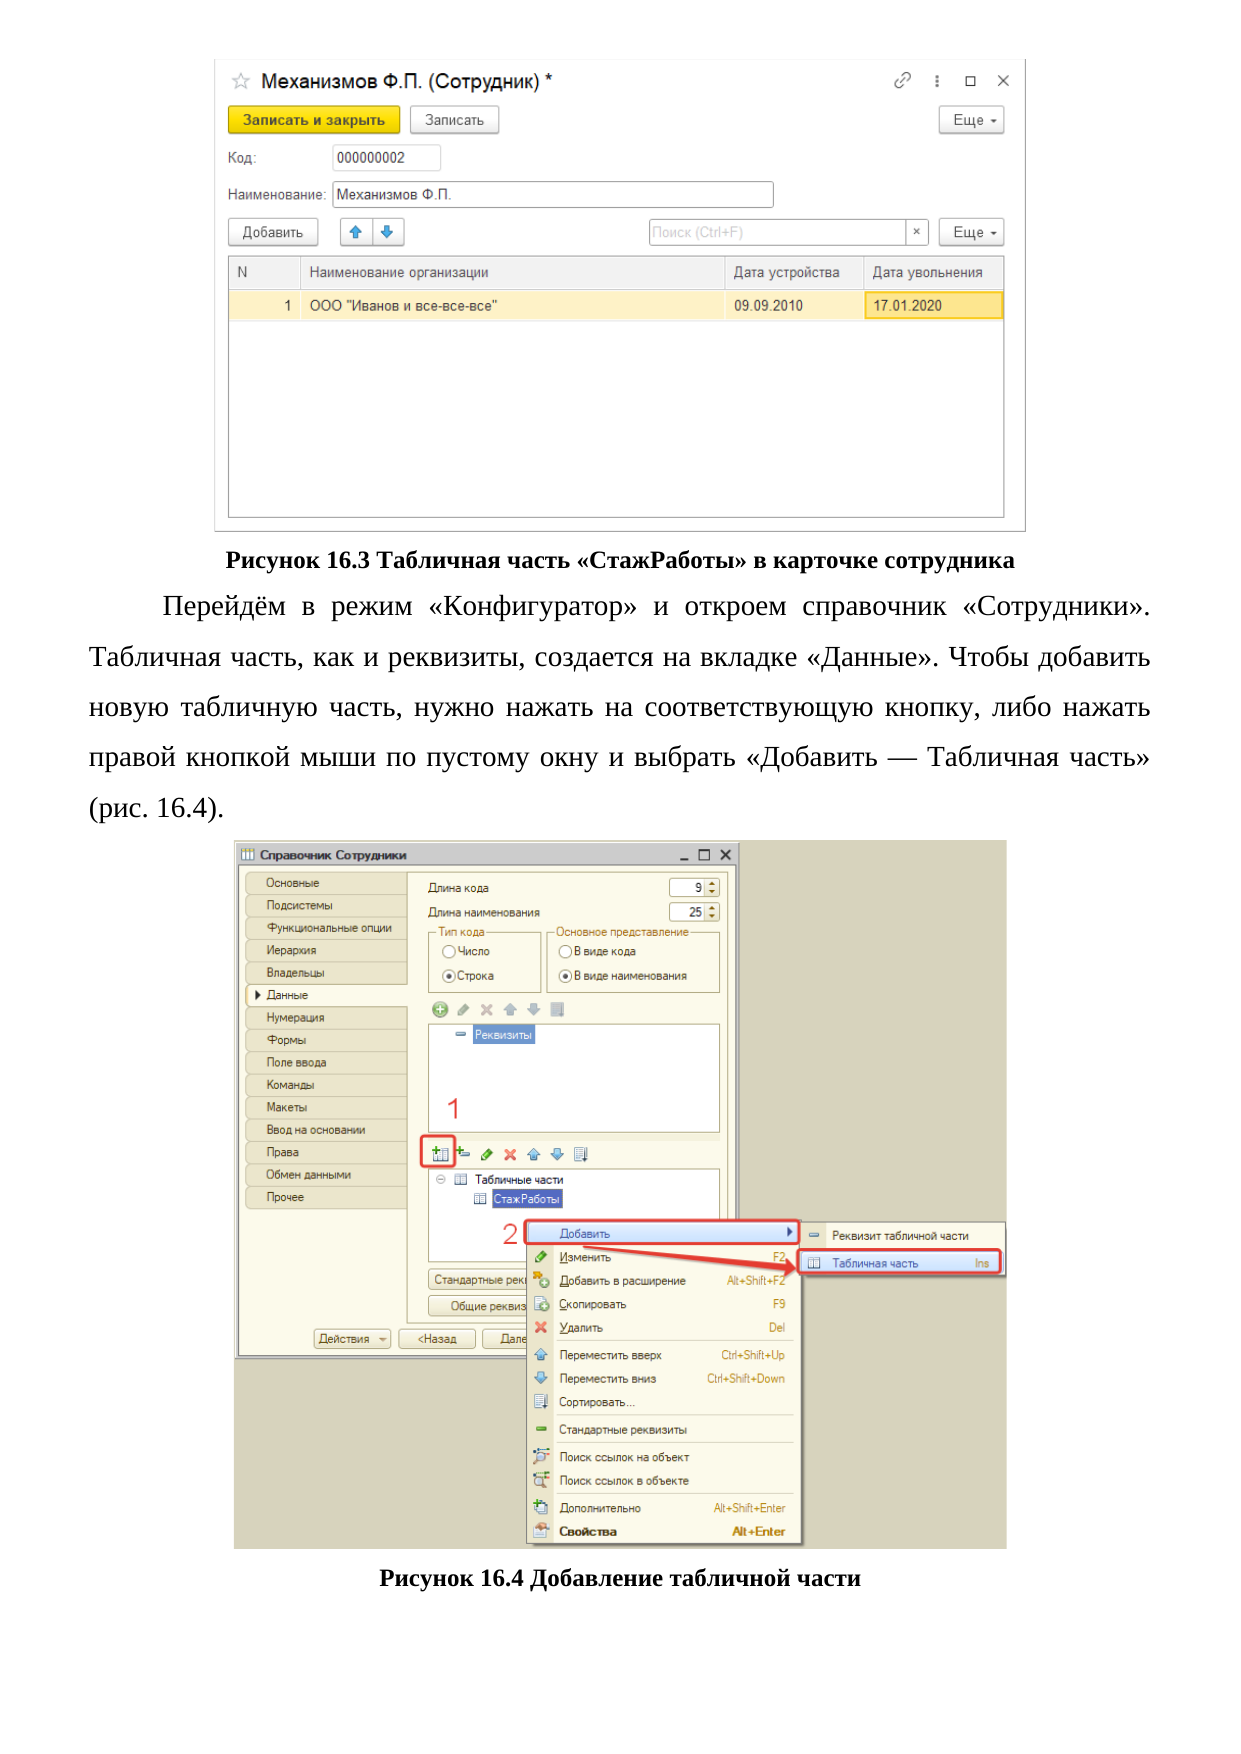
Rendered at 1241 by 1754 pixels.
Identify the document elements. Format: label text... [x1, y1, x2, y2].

text Рисунок 16.3 Табличная часть «СтажРаботы» в карточке сотрудника [89, 545, 1152, 574]
text Перейдём в режим «Конфигуратор» и откроем справочник «Сотрудники». Табличная часть, как и реквизиты, создается на вкладке «Данные». Чтобы добавить новую табличную часть, нужно нажать на соответствующую кнопку, либо нажать правой кнопкой мыши по пустому окну и выбрать «Добавить — Табличная часть» (рис. 16.4). [89, 588, 1152, 823]
picture [214, 59, 1026, 532]
picture [233, 840, 1007, 1549]
text Рисунок 16.4 Добавление табличной части [89, 1563, 1152, 1591]
